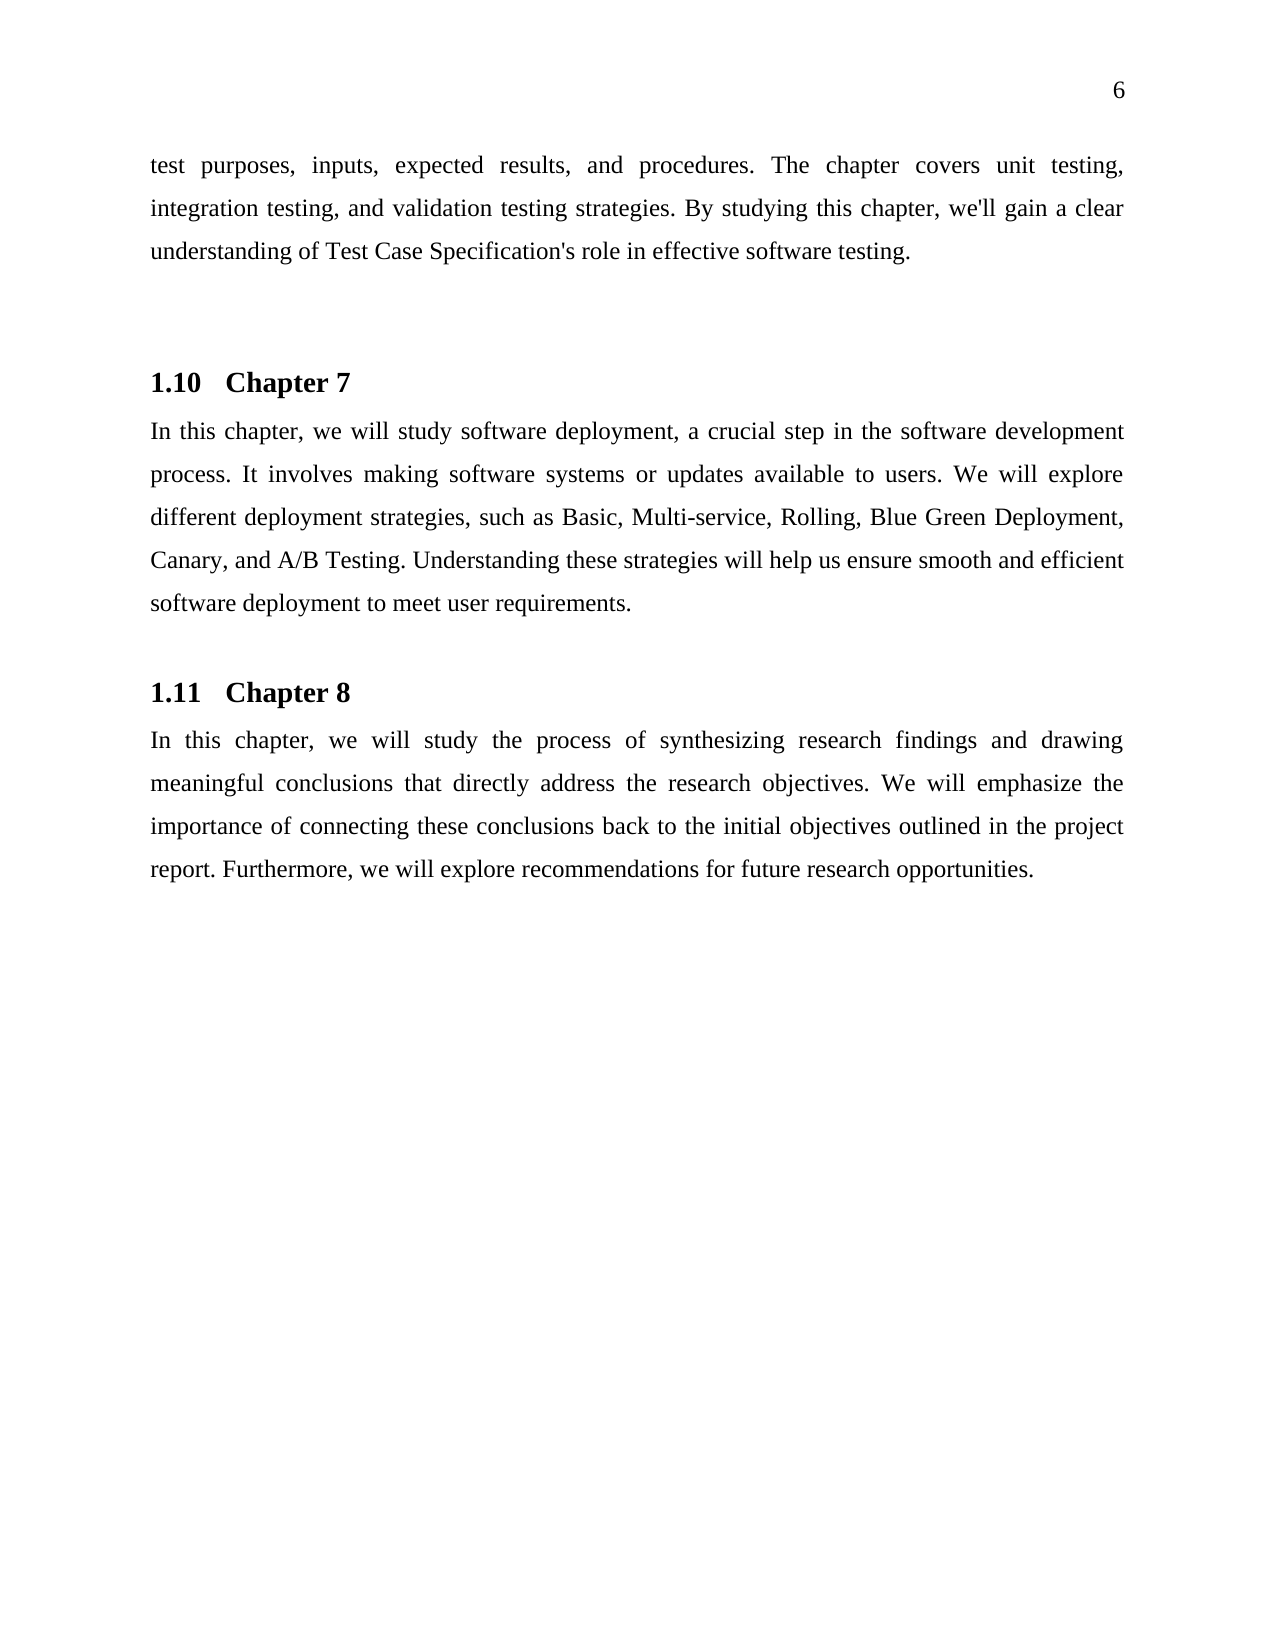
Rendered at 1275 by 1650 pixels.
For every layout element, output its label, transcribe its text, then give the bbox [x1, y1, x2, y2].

list In this chapter, we will study the process of synthesizing research findings and drawing meaningful conclusions that directly address the research objectives. We will emphasize the importance of connecting these conclusions back to the initial objectives outlined in the project report. Furthermore, we will explore recommendations for future research opportunities. [150, 725, 1125, 883]
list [150, 150, 1125, 265]
list In this chapter, we will study software deployment, a crucial step in the software development process. It involves making software systems or updates available to users. We will explore different deployment strategies, such as Basic, Multi-service, Rolling, Blue Green Deployment, Canary, and A/B Testing. Understanding these strategies will help us ensure smooth and efficient software deployment to meet user requirements. [150, 416, 1125, 617]
list Chapter 8 [150, 675, 1125, 708]
list Chapter 7 [150, 366, 1125, 399]
